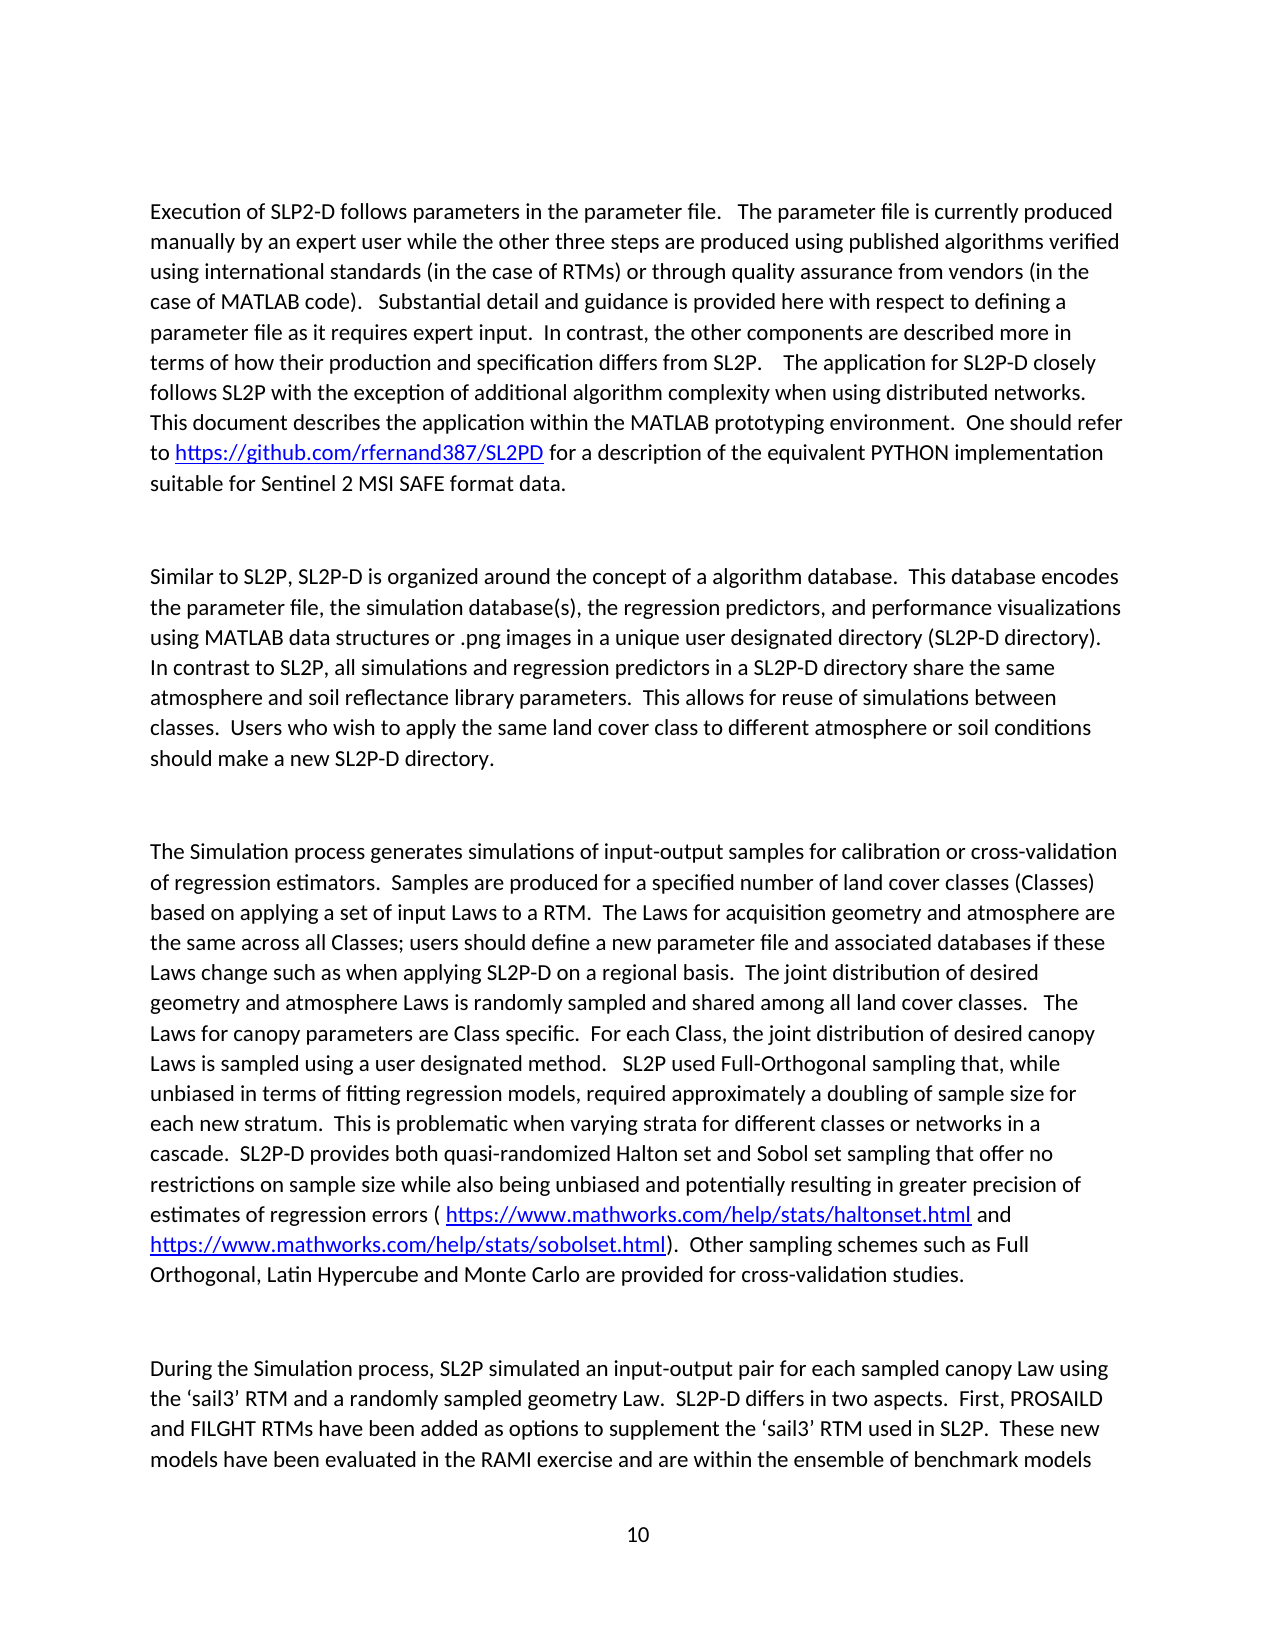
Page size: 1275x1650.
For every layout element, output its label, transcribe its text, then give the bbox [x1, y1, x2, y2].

text Similar to SL2P, SL2P-D is organized around the concept of a algorithm database. This database encodes the parameter file, the simulation database(s), the regression predictors, and performance visualizations using MATLAB data structures or .png images in a unique user designated directory (SL2P-D directory). In contrast to SL2P, all simulations and regression predictors in a SL2P-D directory share the same atmosphere and soil reflectance library parameters. This allows for reuse of simulations between classes. Users who wish to apply the same land cover class to different atmosphere or soil conditions should make a new SL2P-D directory. [150, 562, 1125, 772]
text Execution of SLP2-D follows parameters in the parameter file. The parameter file is currently produced manually by an expert user while the other three steps are produced using published algorithms verified using international standards (in the case of RTMs) or through quality assurance from vendors (in the case of MATLAB code). Substantial detail and guidance is provided here with respect to defining a parameter file as it requires expert input. In contrast, the other components are described more in terms of how their production and specification differs from SL2P. The application for SL2P-D closely follows SL2P with the exception of additional algorithm complexity when using distributed networks. This document describes the application within the MATLAB prototyping environment. One should refer to https://github.com/rfernand387/SL2PD for a description of the equivalent PYTHON implementation suitable for Sentinel 2 MSI SAFE format data. [150, 197, 1125, 497]
text The Simulation process generates simulations of input-output samples for calibration or cross-validation of regression estimators. Samples are produced for a specified number of land cover classes (Classes) based on applying a set of input Laws to a RTM. The Laws for acquisition geometry and atmosphere are the same across all Classes; users should define a new parameter file and associated databases if these Laws change such as when applying SL2P-D on a regional basis. The joint distribution of desired geometry and atmosphere Laws is randomly sampled and shared among all land cover classes. The Laws for canopy parameters are Class specific. For each Class, the joint distribution of desired canopy Laws is sampled using a user designated method. SL2P used Full-Orthogonal sampling that, while unbiased in terms of fitting regression models, required approximately a doubling of sample size for each new stratum. This is problematic when varying strata for different classes or networks in a cascade. SL2P-D provides both quasi-randomized Halton set and Sobol set sampling that offer no restrictions on sample size while also being unbiased and potentially resulting in greater precision of estimates of regression errors ( https://www.mathworks.com/help/stats/haltonset.html and https://www.mathworks.com/help/stats/sobolset.html). Other sampling schemes such as Full Orthogonal, Latin Hypercube and Monte Carlo are provided for cross-validation studies. [150, 837, 1125, 1288]
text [150, 1354, 1125, 1473]
